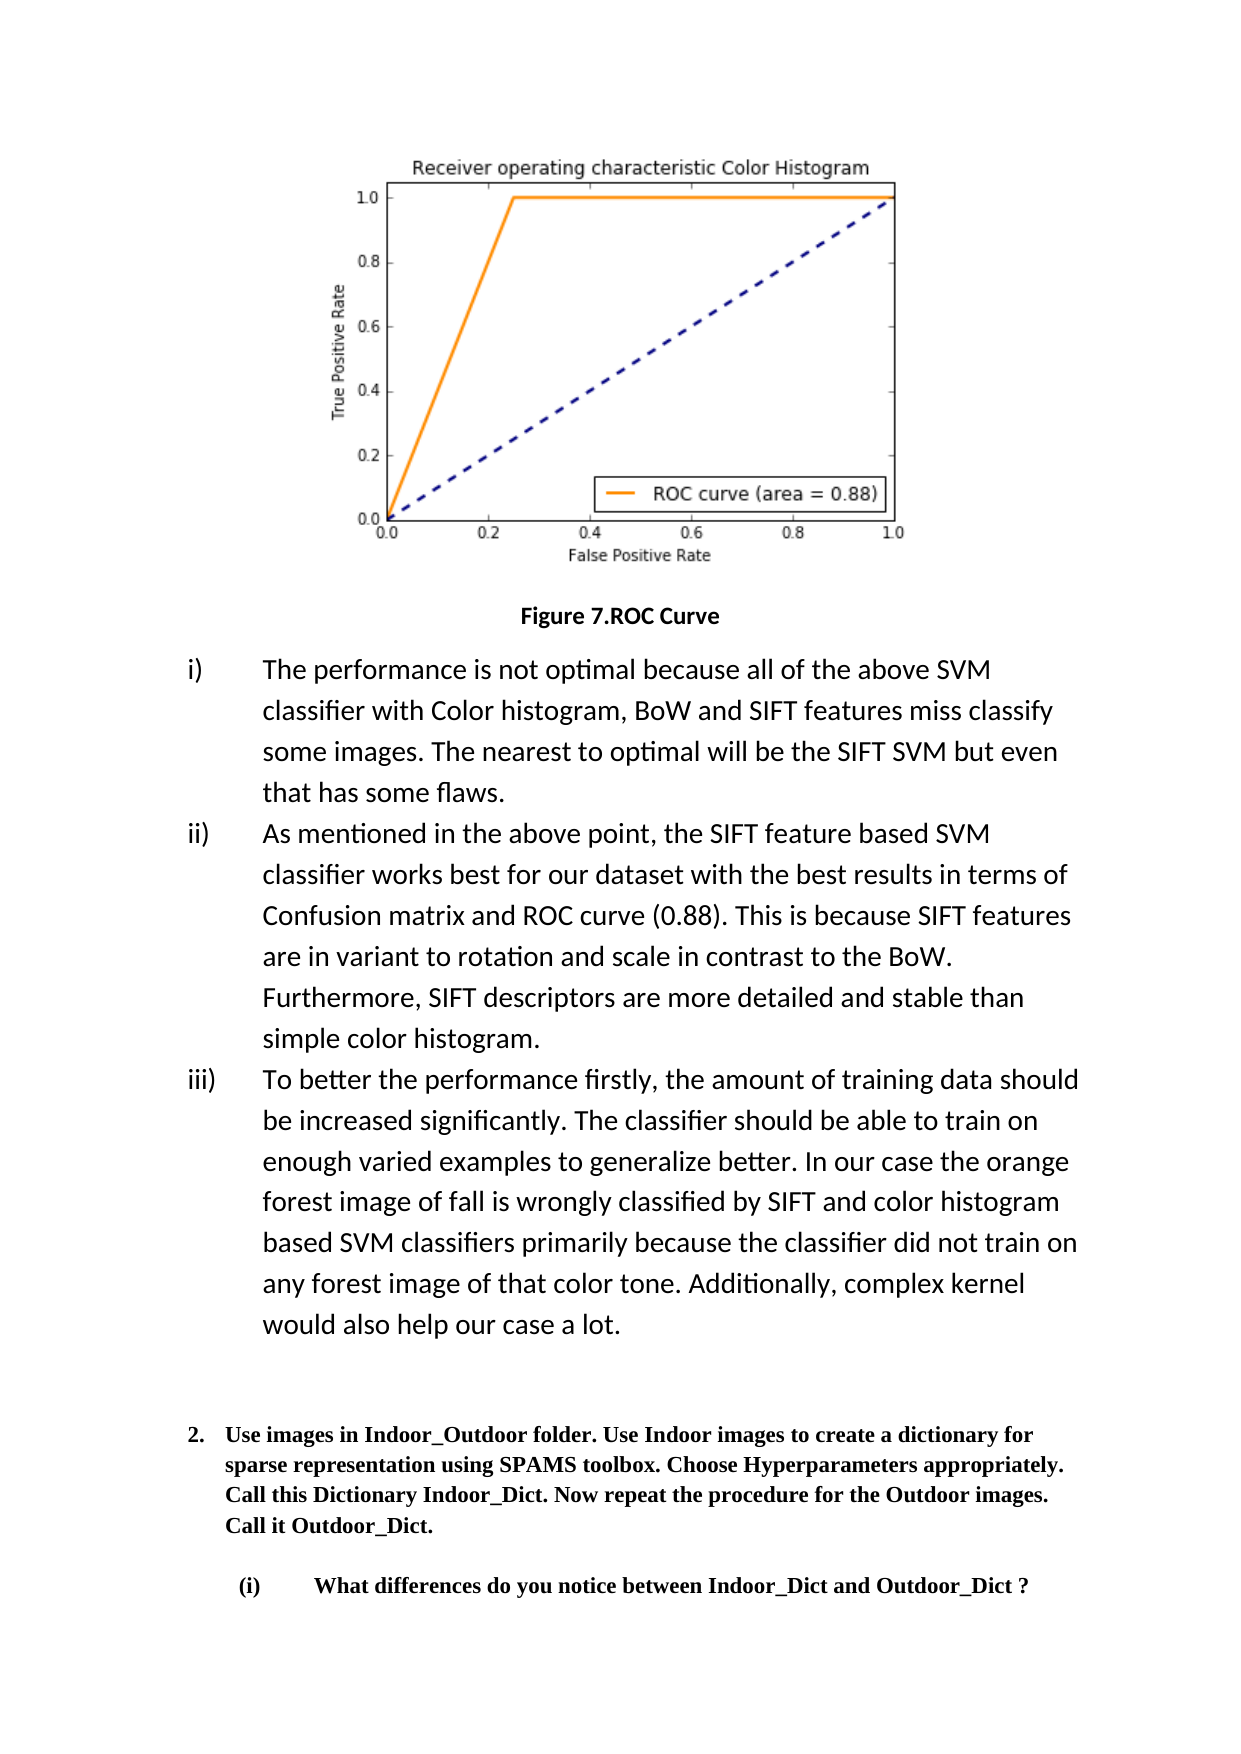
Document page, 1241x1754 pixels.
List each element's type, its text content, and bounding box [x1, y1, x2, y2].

list The performance is not optimal because all of the above SVM classifier with Color histogram, BoW and SIFT features miss classify some images. The nearest to optimal will be the SIFT SVM but even that has some flaws. [187, 651, 1090, 810]
text Figure 7.ROC Curve [150, 600, 1090, 631]
list As mentioned in the above point, the SIFT feature based SVM classifier works best for our dataset with the best results in terms of Confusion matrix and ROC curve (0.88). This is because SIFT features are in variant to rotation and scale in contrast to the BoW. Furthermore, SIFT descriptors are more detailed and stable than simple color histogram. [187, 815, 1090, 1055]
picture [323, 150, 917, 575]
list Use images in Indoor_Outdoor folder. Use Indoor images to create a dictionary for sparse representation using SPAMS toolbox. Choose Hyperparameters appropriately. Call this Dictionary Indoor_Dict. Now repeat the procedure for the Outdoor images. Call it Outdoor_Dict. [187, 1421, 1090, 1538]
list To better the performance firstly, the amount of training data should be increased significantly. The classifier should be able to train on enough varied examples to generalize better. In our case the orange forest image of fall is wrongly classified by SIFT and color histogram based SVM classifiers primarily because the classifier did not train on any forest image of that color tone. Additionally, complex kernel would also help our case a lot. [187, 1061, 1090, 1342]
list What differences do you notice between Indoor_Dict and Outdoor_Dict ? [239, 1572, 1090, 1598]
